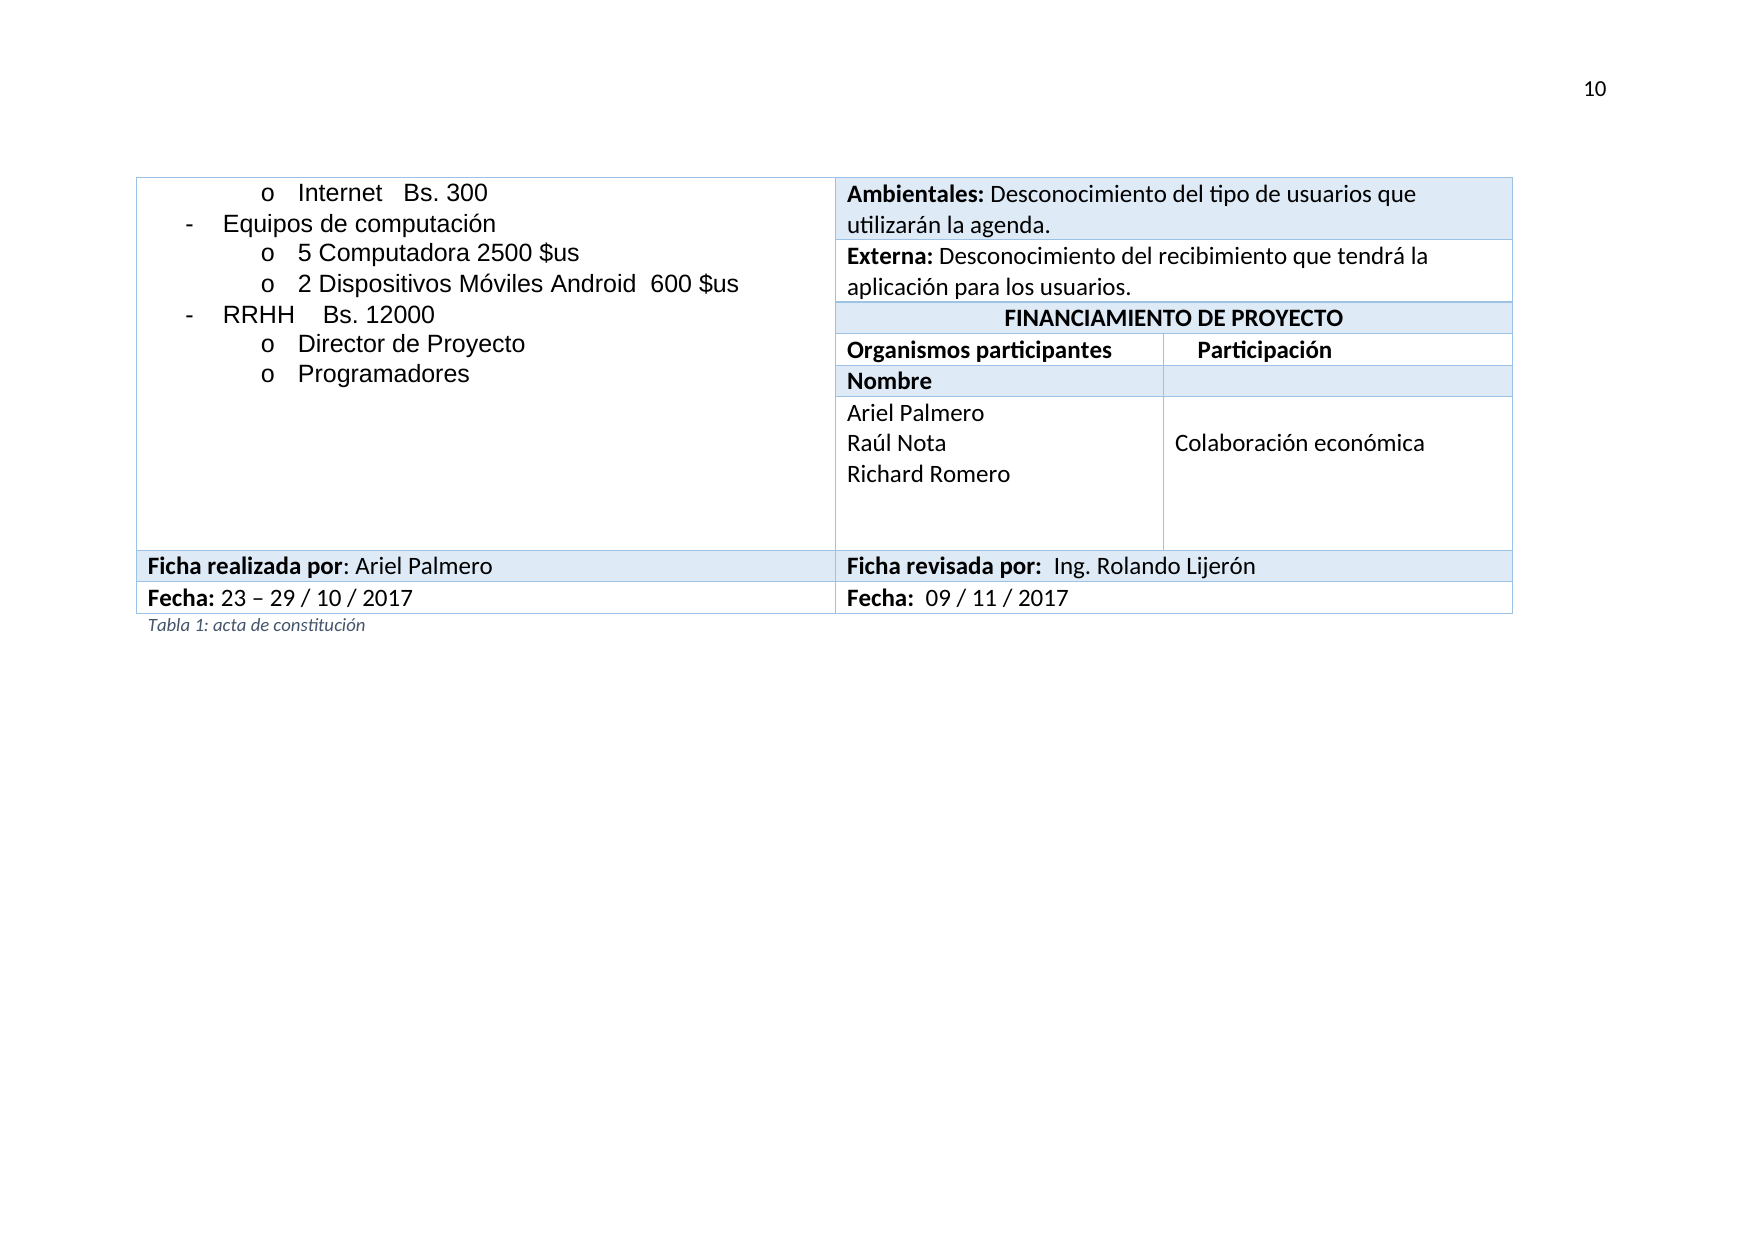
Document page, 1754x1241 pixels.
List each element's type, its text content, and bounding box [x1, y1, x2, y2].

table_cell Nombre [836, 366, 1163, 396]
table_cell Ambientales: Desconocimiento del tipo de usuarios que utilizarán la agenda. [836, 178, 1512, 239]
table_cell FINANCIAMIENTO DE PROYECTO [836, 303, 1512, 333]
table_cell Ficha revisada por: Ing. Rolando Lijerón [836, 551, 1512, 581]
table_cell Fecha: 23 – 29 / 10 / 2017 [137, 582, 835, 613]
table_cell Colaboración económica [1164, 397, 1512, 549]
table_cell [1164, 366, 1512, 396]
table_cell Fecha: 09 / 11 / 2017 [836, 582, 1512, 613]
table_cell Organismos participantes [836, 334, 1163, 364]
table_cell Participación [1164, 334, 1512, 364]
table_cell Ariel Palmero Raúl Nota Richard Romero [836, 397, 1163, 549]
table_cell Ficha realizada por: Ariel Palmero [137, 551, 835, 581]
table_cell Externa: Desconocimiento del recibimiento que tendrá la aplicación para los usuarios. [836, 240, 1512, 301]
